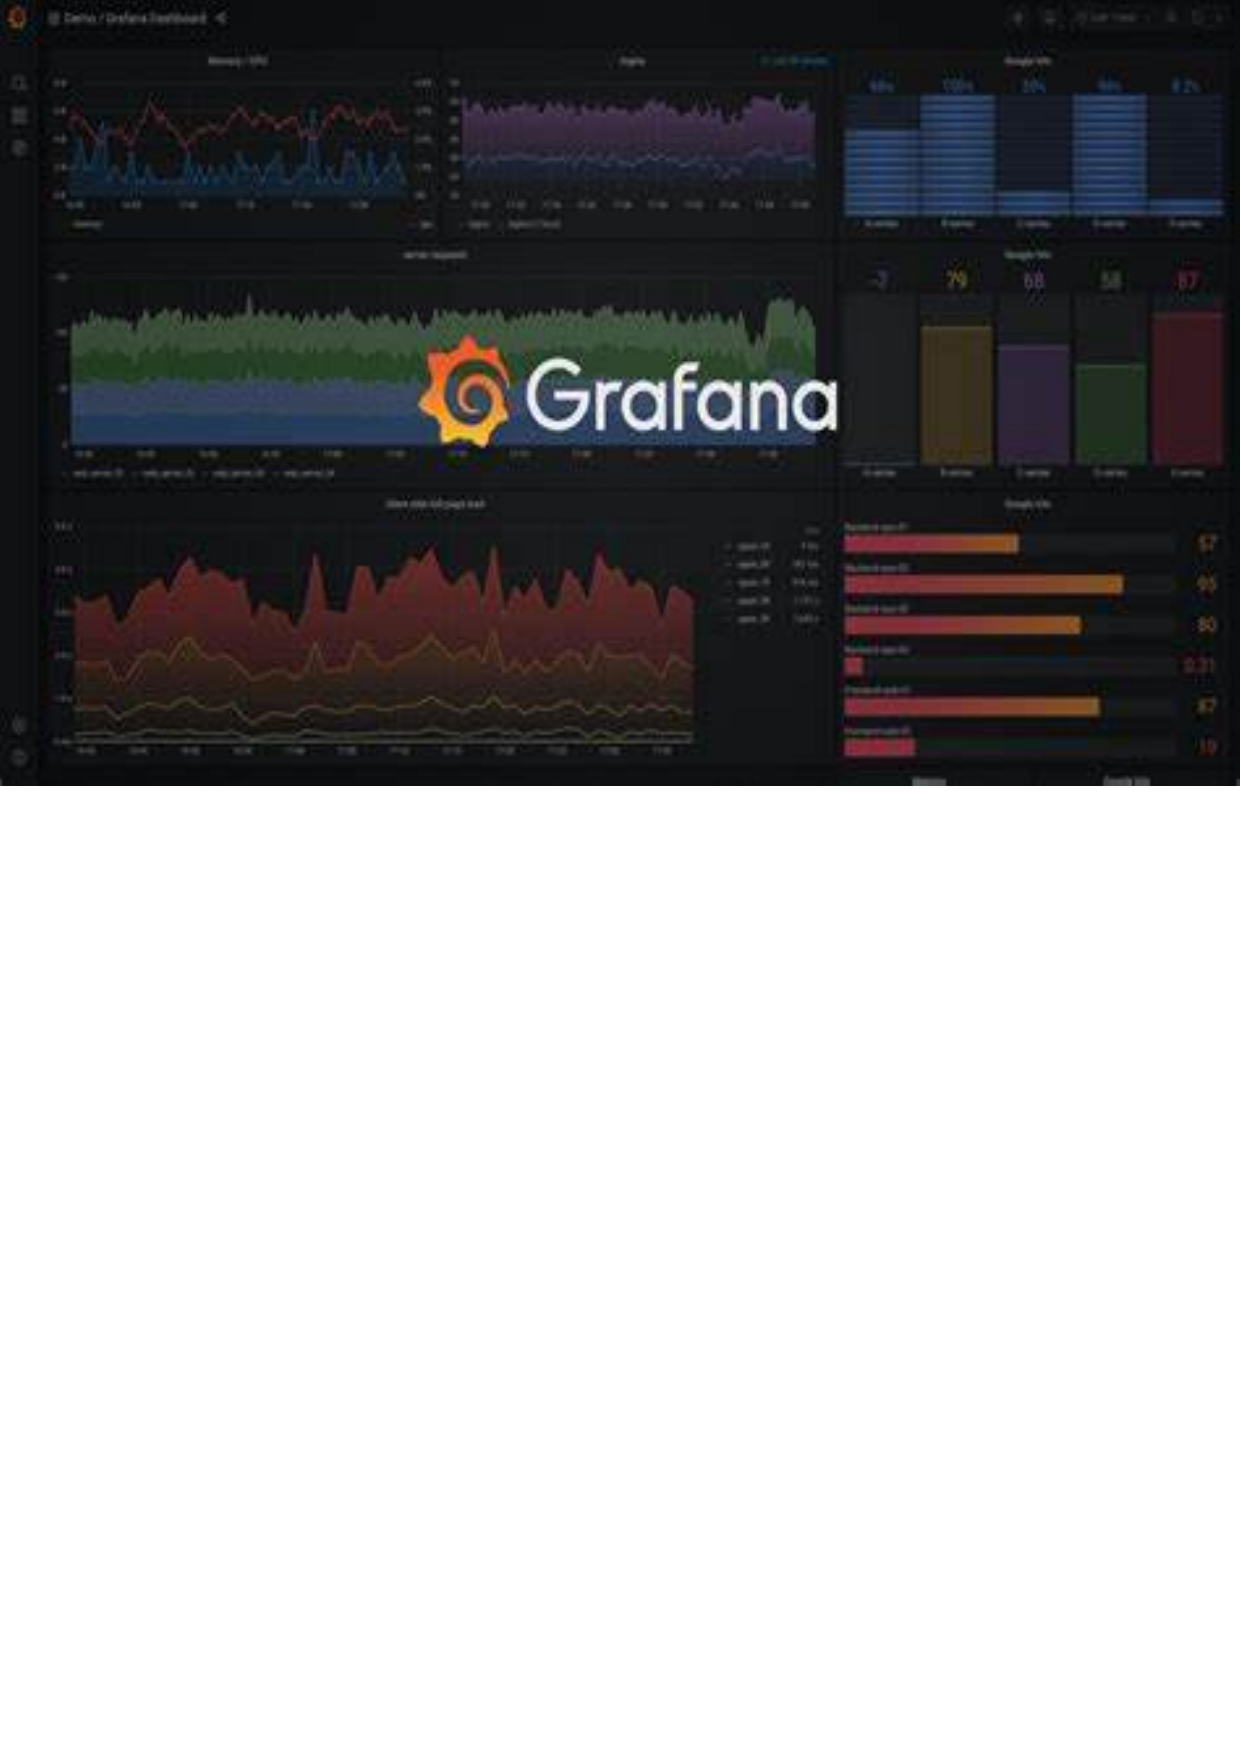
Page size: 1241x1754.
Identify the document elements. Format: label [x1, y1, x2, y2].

picture [0, 0, 1240, 786]
